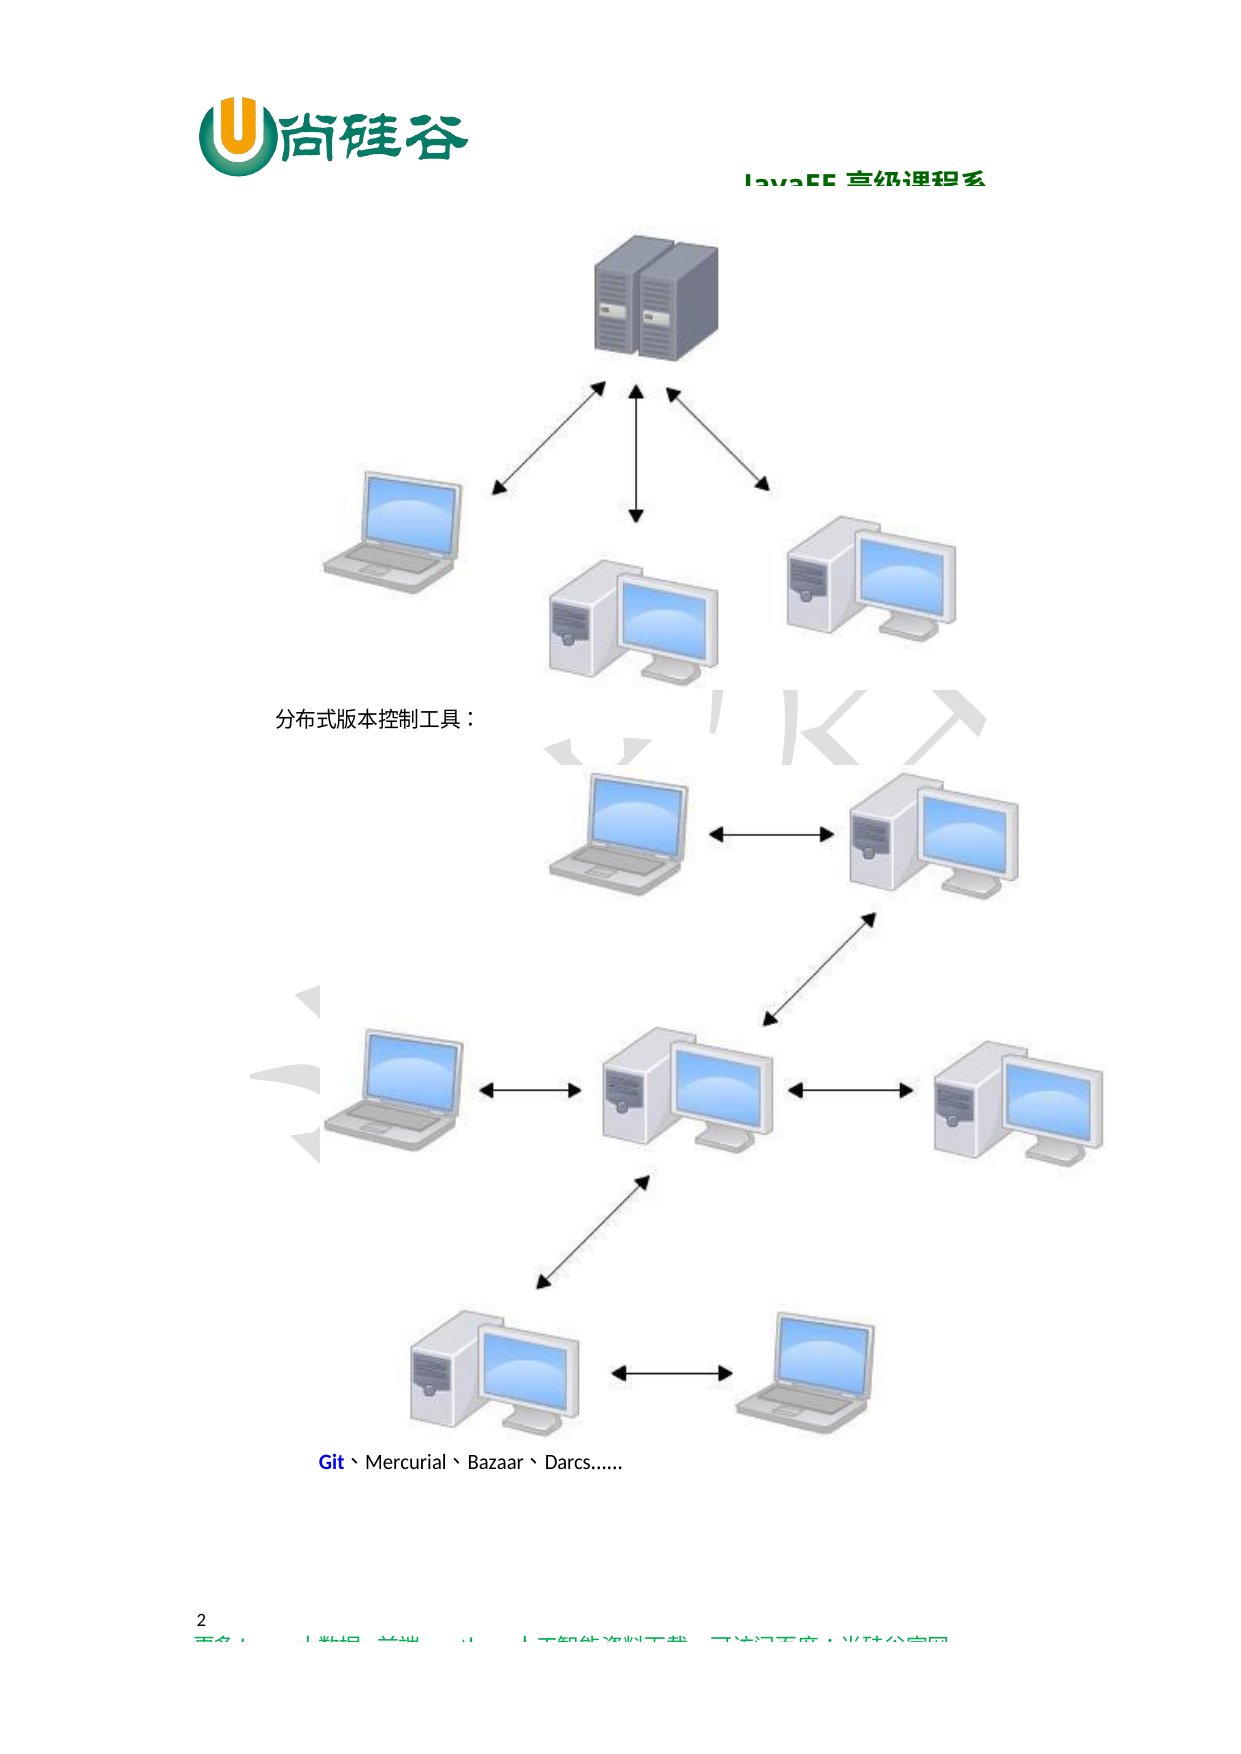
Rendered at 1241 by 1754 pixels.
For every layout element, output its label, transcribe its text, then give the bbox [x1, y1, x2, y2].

picture [320, 765, 1108, 1442]
text 分布式版本控制工具： [275, 704, 1238, 734]
picture [198, 96, 469, 177]
picture [318, 225, 961, 690]
